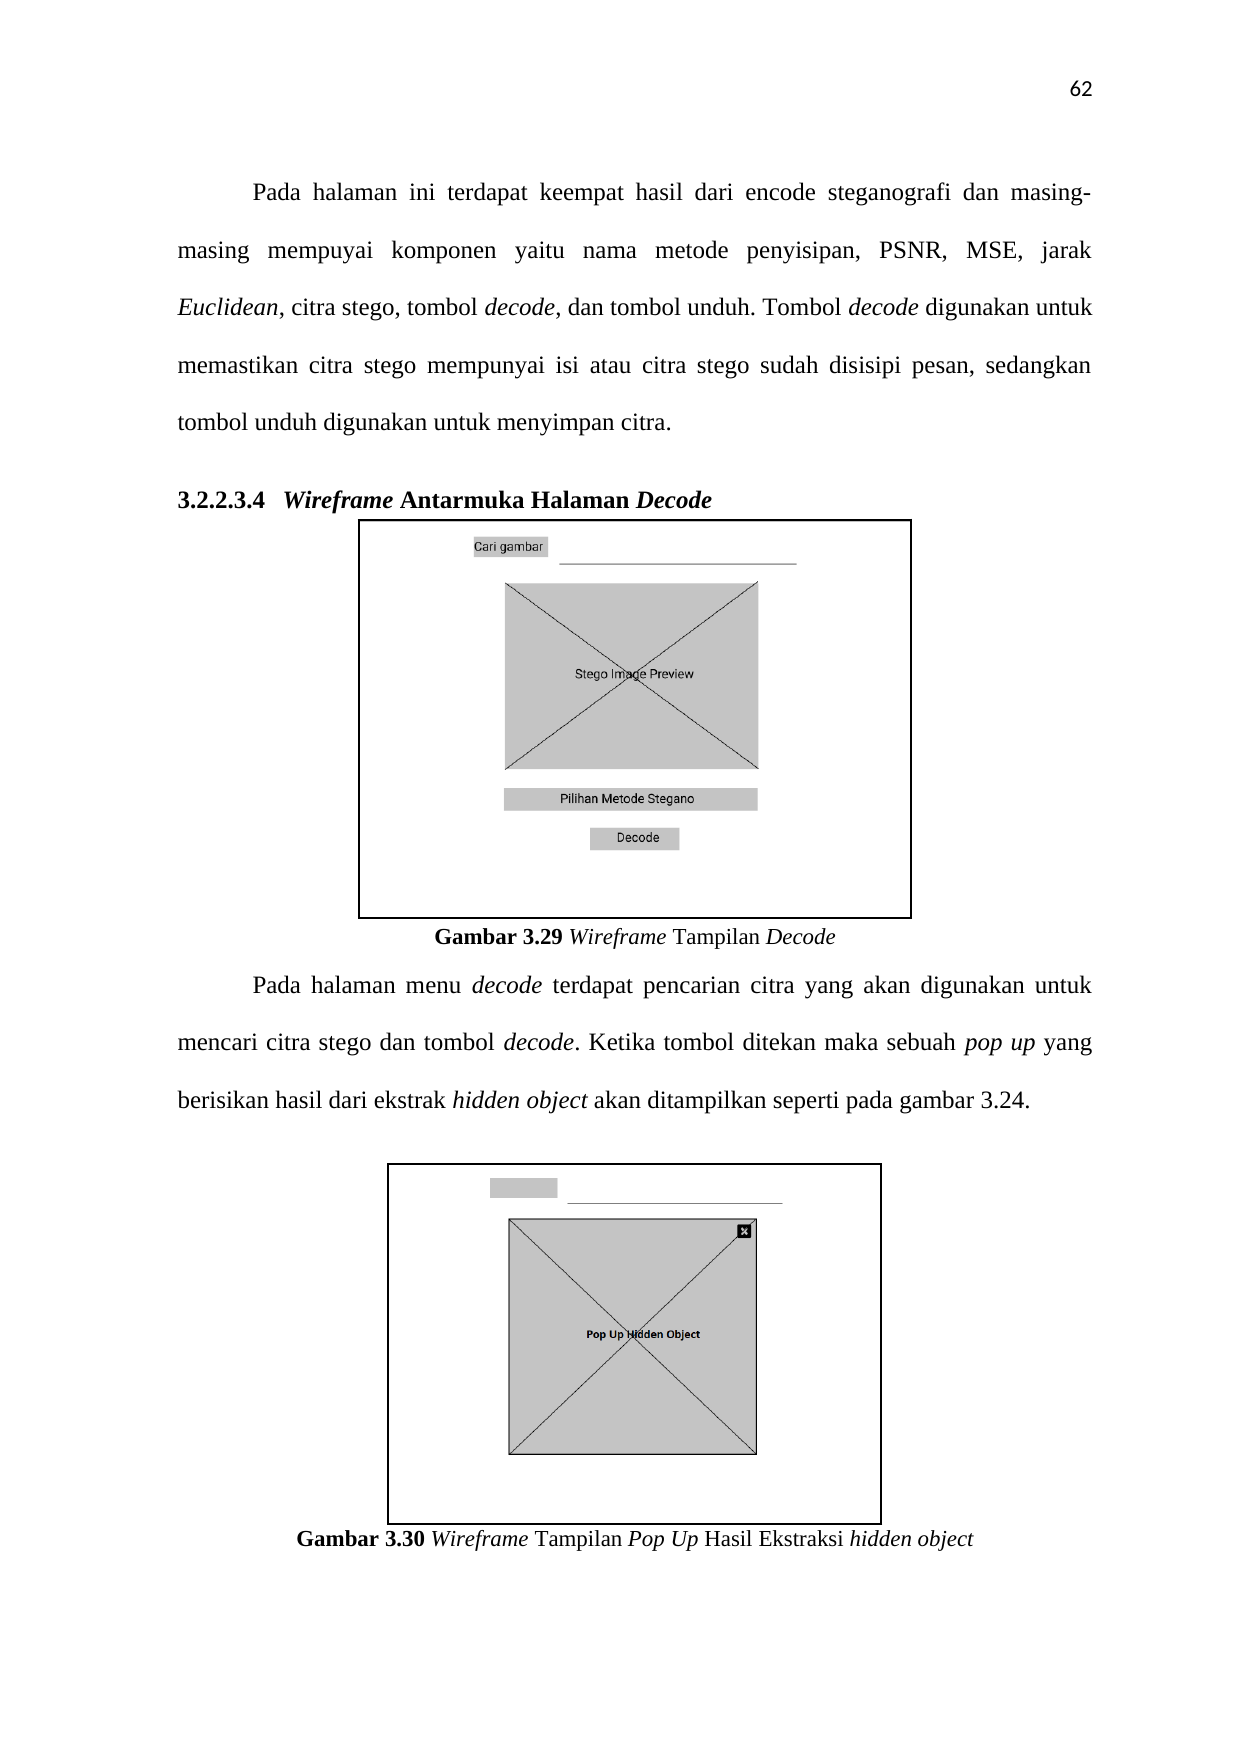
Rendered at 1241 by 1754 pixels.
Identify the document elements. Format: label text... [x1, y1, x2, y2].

text Pada halaman ini terdapat keempat hasil dari encode steganografi dan masing-masing mempuyai komponen yaitu nama metode penyisipan, PSNR, MSE, jarak Euclidean, citra stego, tombol decode, dan tombol unduh. Tombol decode digunakan untuk memastikan citra stego mempunyai isi atau citra stego sudah disisipi pesan, sedangkan tombol unduh digunakan untuk menyimpan citra. [177, 177, 1092, 436]
picture [389, 1165, 880, 1523]
subtitle Wireframe Antarmuka Halaman Decode [177, 486, 1092, 514]
text Pada halaman menu decode terdapat pencarian citra yang akan digunakan untuk mencari citra stego dan tombol decode. Ketika tombol ditekan maka sebuah pop up yang berisikan hasil dari ekstrak hidden object akan ditampilkan seperti pada gambar 3.24. [177, 970, 1092, 1114]
